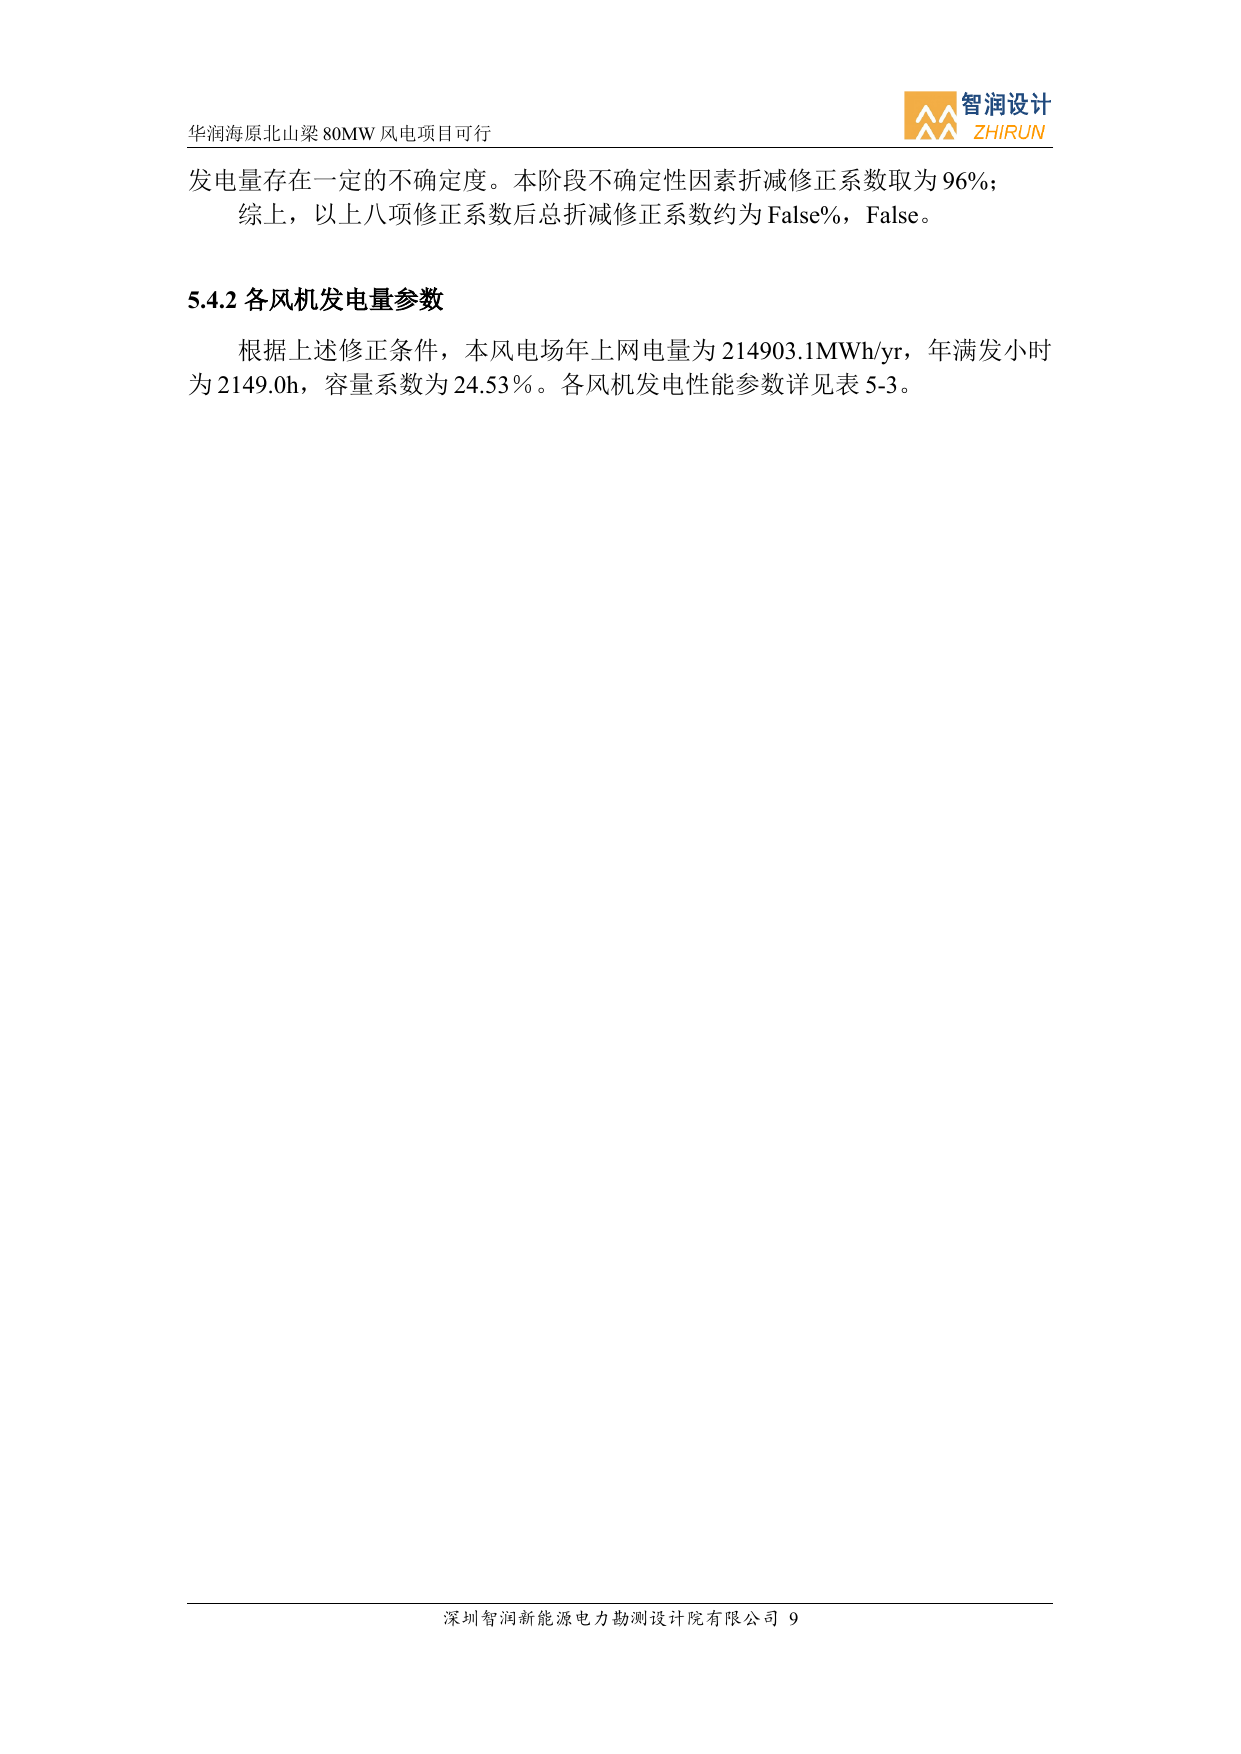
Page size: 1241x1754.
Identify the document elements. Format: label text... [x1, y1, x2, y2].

text 根据上述修正条件，本风电场年上网电量为214903.1MWh/yr，年满发小时为2149.0h，容量系数为24.53％。各风机发电性能参数详见表5-3。 [187, 332, 1053, 400]
title 5.4.2 各风机发电量参数 [187, 281, 1053, 315]
text 8）其他折减：考虑到项目发电量计算中可能存在数据处理、地形偏差、软件模型偏差、变电站与电网的故障及检修等一些不确定性因素，导致风电机组发电量存在一定的不确定度。本阶段不确定性因素折减修正系数取为96%； [187, 162, 1053, 196]
picture [904, 88, 1052, 141]
text 综上，以上八项修正系数后总折减修正系数约为False%，False。 [187, 196, 1053, 230]
